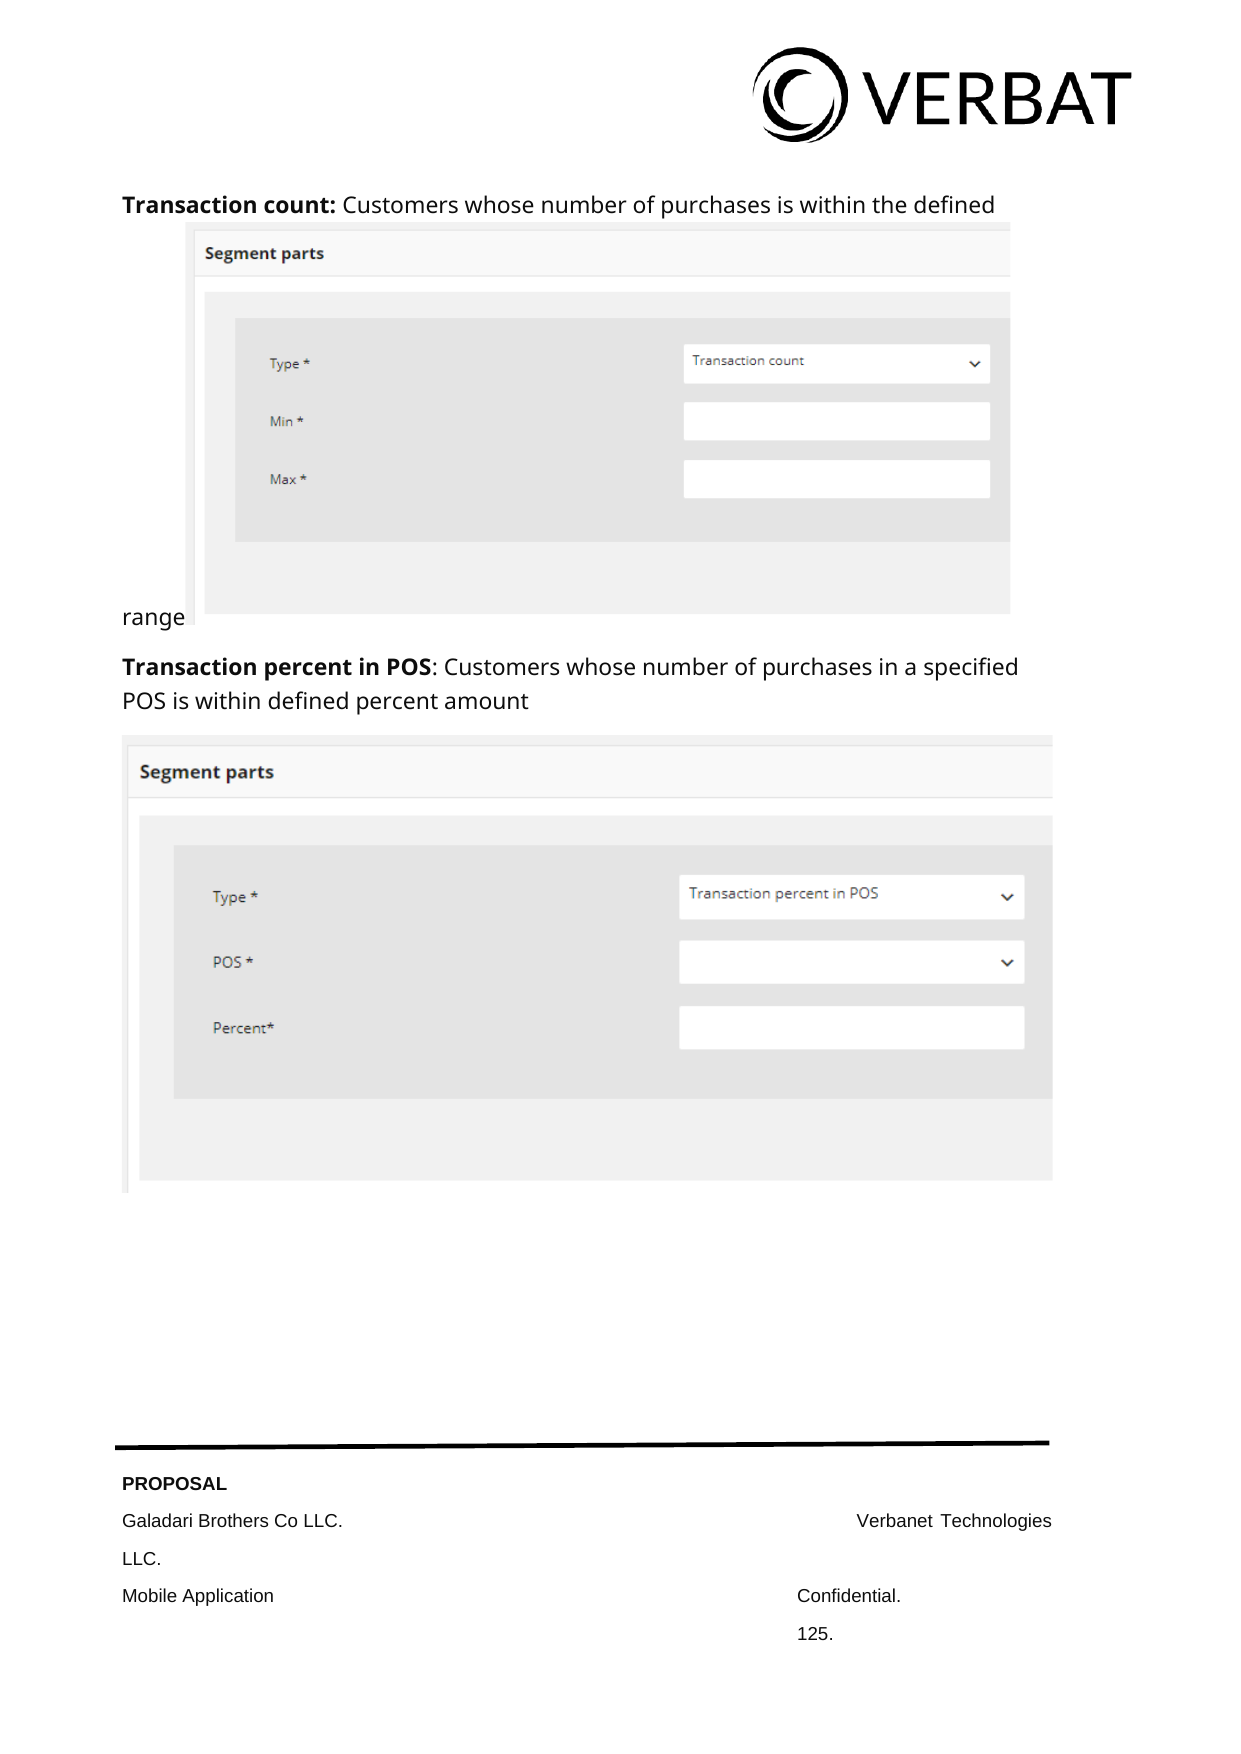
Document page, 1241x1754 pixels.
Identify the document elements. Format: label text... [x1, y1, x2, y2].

picture [121, 735, 1053, 1193]
picture [748, 42, 1136, 142]
text Transaction percent in POS: Customers whose number of purchases in a specified POS is within defined percent amount [122, 651, 1053, 716]
picture [185, 222, 1011, 625]
